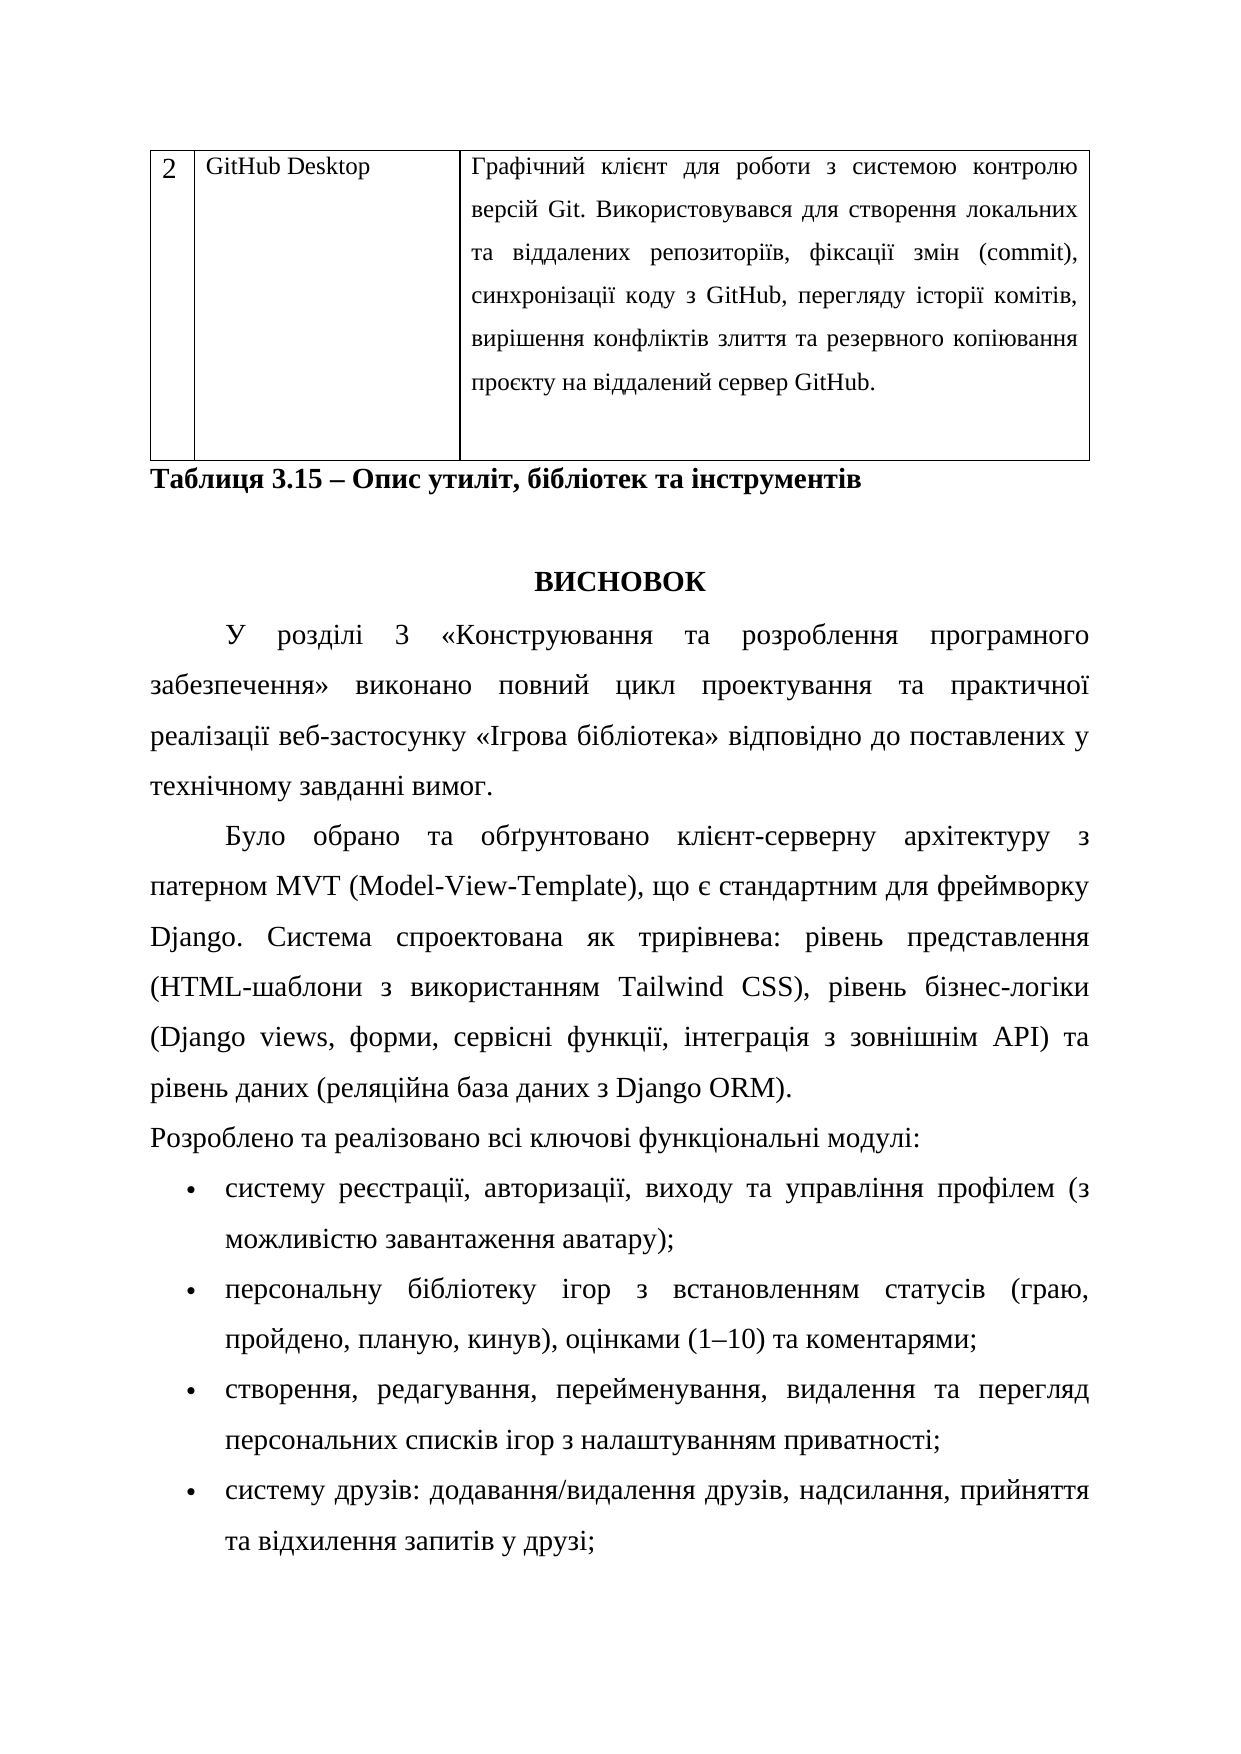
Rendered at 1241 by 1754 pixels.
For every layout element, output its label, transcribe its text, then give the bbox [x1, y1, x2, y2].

table_cell GitHub Desktop [195, 151, 459, 460]
list систему друзів: додавання/видалення друзів, надсилання, прийняття та відхилення запитів у друзі; [187, 1472, 1090, 1556]
text У розділі 3 «Конструювання та розроблення програмного забезпечення» виконано повний цикл проектування та практичної реалізації веб-застосунку «Ігрова бібліотека» відповідно до поставлених у технічному завданні вимог. [150, 617, 1090, 801]
list створення, редагування, перейменування, видалення та перегляд персональних списків ігор з налаштуванням приватності; [187, 1372, 1090, 1456]
text Було обрано та обґрунтовано клієнт-серверну архітектуру з патерном MVT (Model-View-Template), що є стандартним для фреймворку Django. Система спроектована як трирівнева: рівень представлення (HTML-шаблони з використанням Tailwind CSS), рівень бізнес-логіки (Django views, форми, сервісні функції, інтеграція з зовнішнім API) та рівень даних (реляційна база даних з Django ORM). [150, 818, 1090, 1103]
text Розроблено та реалізовано всі ключові функціональні модулі: [150, 1120, 1090, 1154]
table_cell Графічний клієнт для роботи з системою контролю версій Git. Використовувався для створення локальних та віддалених репозиторіїв, фіксації змін (commit), синхронізації коду з GitHub, перегляду історії комітів, вирішення конфліктів злиття та резервного копіювання проєкту на віддалений сервер GitHub. [461, 151, 1089, 460]
table_cell 2 [151, 151, 194, 460]
list персональну бібліотеку ігор з встановленням статусів (граю, пройдено, планую, кинув), оцінками (1–10) та коментарями; [187, 1271, 1090, 1355]
text Таблиця 3.15 – Опис утиліт, бібліотек та інструментів [150, 461, 1090, 494]
list систему реєстрації, авторизації, виходу та управління профілем (з можливістю завантаження аватару); [187, 1170, 1090, 1254]
text ВИСНОВОК [150, 564, 1090, 598]
